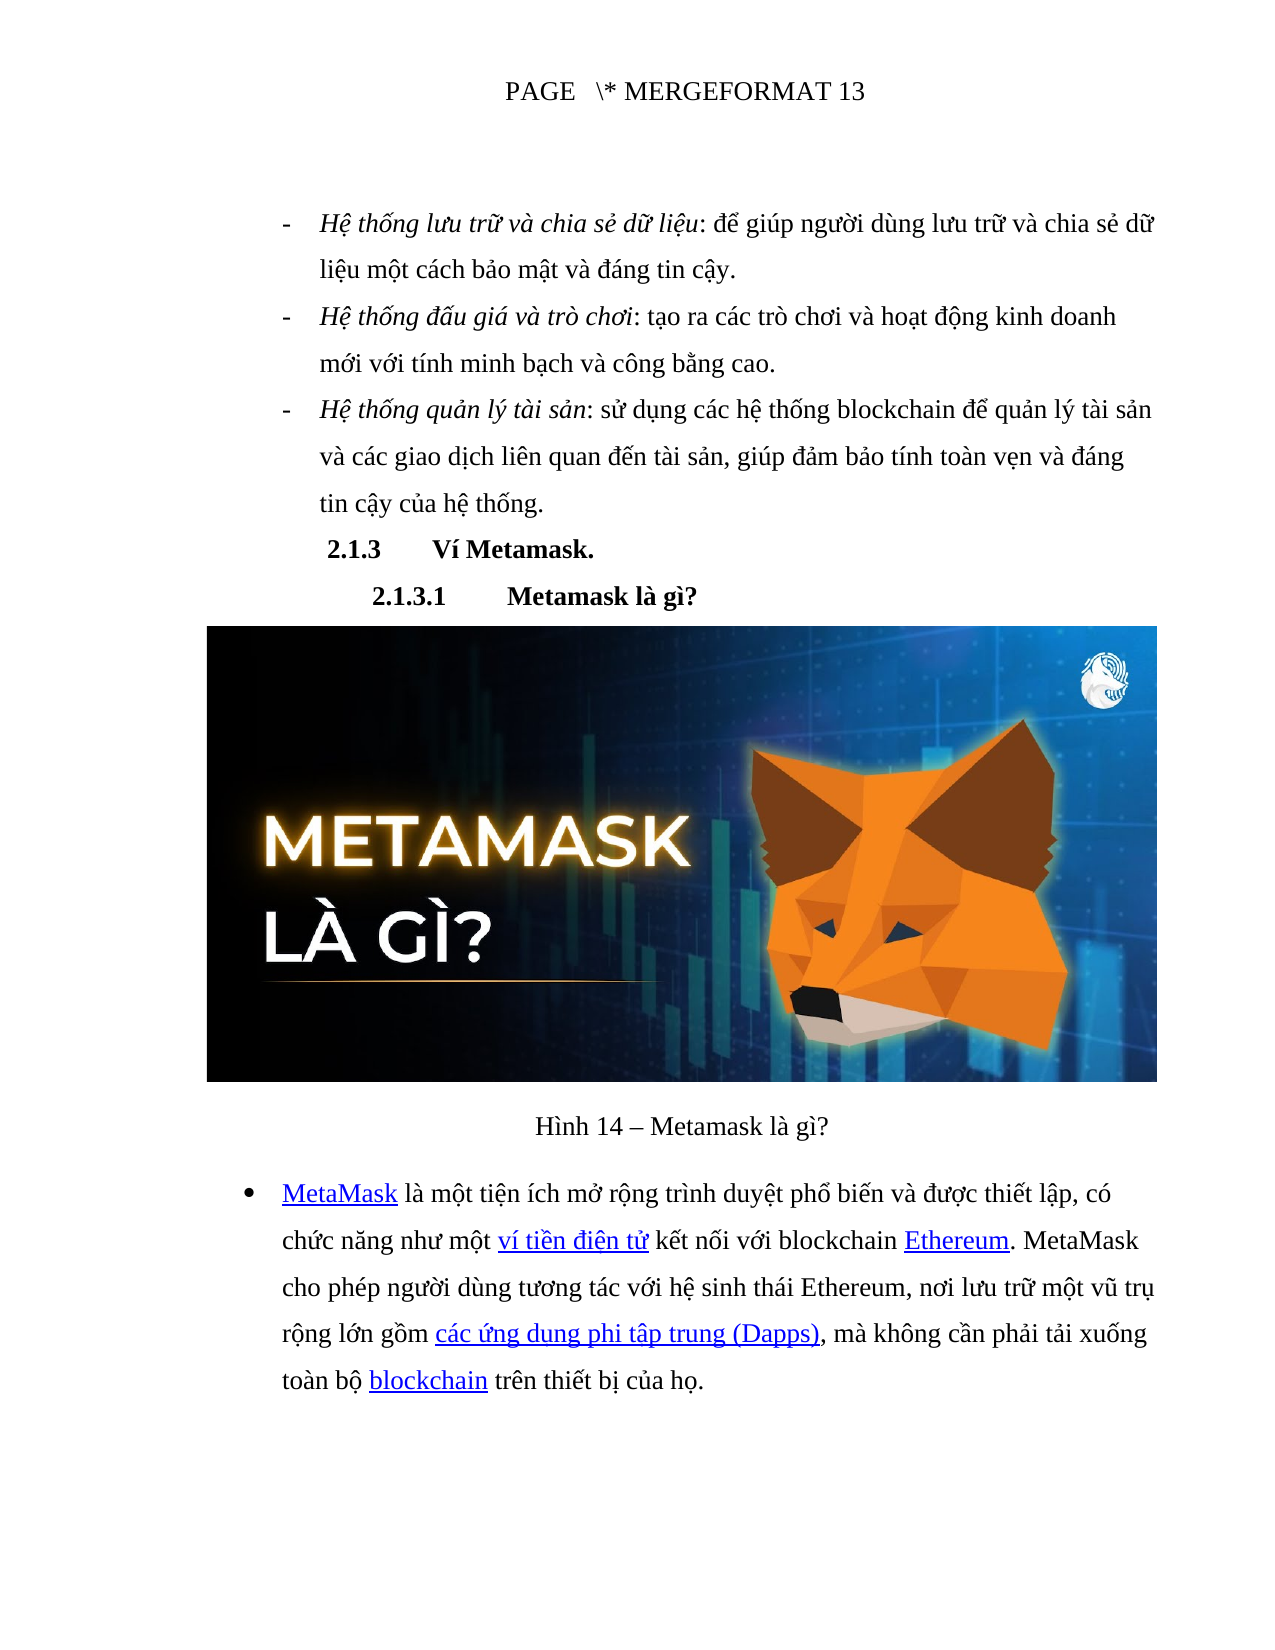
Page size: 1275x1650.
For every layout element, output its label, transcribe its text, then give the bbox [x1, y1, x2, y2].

list MetaMask là một tiện ích mở rộng trình duyệt phổ biến và được thiết lập, có chức năng như một ví tiền điện tử kết nối với blockchain Ethereum. MetaMask cho phép người dùng tương tác với hệ sinh thái Ethereum, nơi lưu trữ một vũ trụ rộng lớn gồm các ứng dụng phi tập trung (Dapps), mà không cần phải tải xuống toàn bộ blockchain trên thiết bị của họ. [244, 1177, 1157, 1395]
picture [206, 626, 1157, 1082]
list Hệ thống lưu trữ và chia sẻ dữ liệu: để giúp người dùng lưu trữ và chia sẻ dữ liệu một cách bảo mật và đáng tin cậy. [282, 207, 1157, 284]
list Hệ thống quản lý tài sản: sử dụng các hệ thống blockchain để quản lý tài sản và các giao dịch liên quan đến tài sản, giúp đảm bảo tính toàn vẹn và đáng tin cậy của hệ thống. [282, 393, 1157, 518]
text Hình 14 – Metamask là gì? [207, 1110, 1157, 1141]
list Hệ thống đấu giá và trò chơi: tạo ra các trò chơi và hoạt động kinh doanh mới với tính minh bạch và công bằng cao. [282, 300, 1157, 378]
text Metamask là gì? [357, 580, 1157, 611]
text Ví Metamask. [312, 533, 1157, 564]
